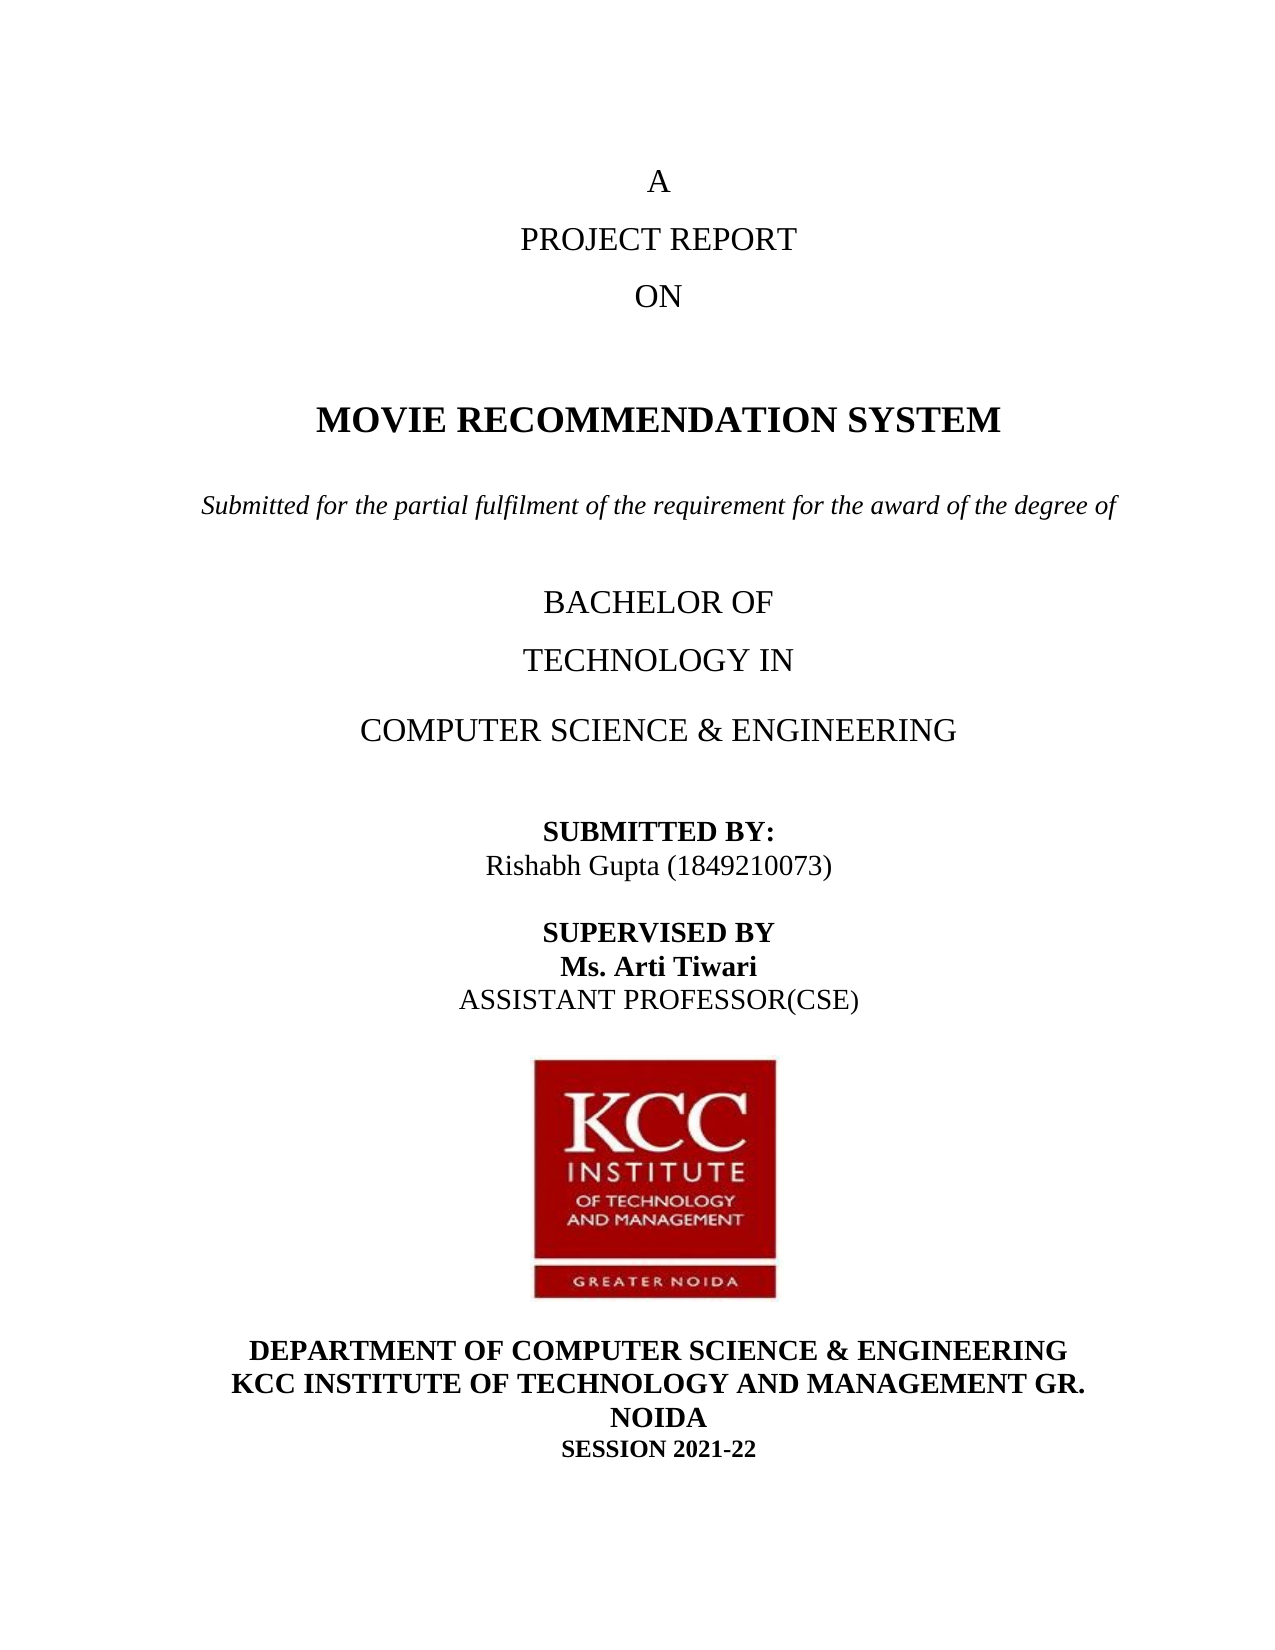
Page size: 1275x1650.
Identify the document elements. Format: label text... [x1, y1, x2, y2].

text SESSION 2021-22 [370, 1434, 947, 1462]
text ON [634, 276, 1202, 315]
subtitle Rishabh Gupta (1849210073) [200, 849, 1117, 882]
text ASSISTANT PROFESSOR(CSE) [200, 983, 1118, 1016]
text Submitted for the partial fulfilment of the requirement for the award of the degree of [200, 489, 1117, 520]
text Ms. Arti Tiwari [370, 949, 947, 983]
title MOVIE RECOMMENDATION SYSTEM [200, 397, 1117, 441]
subtitle SUBMITTED BY: [200, 815, 1118, 849]
text BACHELOR OF TECHNOLOGY IN [425, 582, 892, 678]
picture [530, 1055, 784, 1302]
text COMPUTER SCIENCE & ENGINEERING [200, 710, 1117, 748]
subtitle SUPERVISED BY [200, 916, 1118, 949]
text A PROJECT REPORT [520, 161, 797, 257]
subtitle DEPARTMENT OF COMPUTER SCIENCE & ENGINEERING KCC INSTITUTE OF TECHNOLOGY AND MANAGEMENT GR. NOIDA [231, 1333, 1086, 1434]
